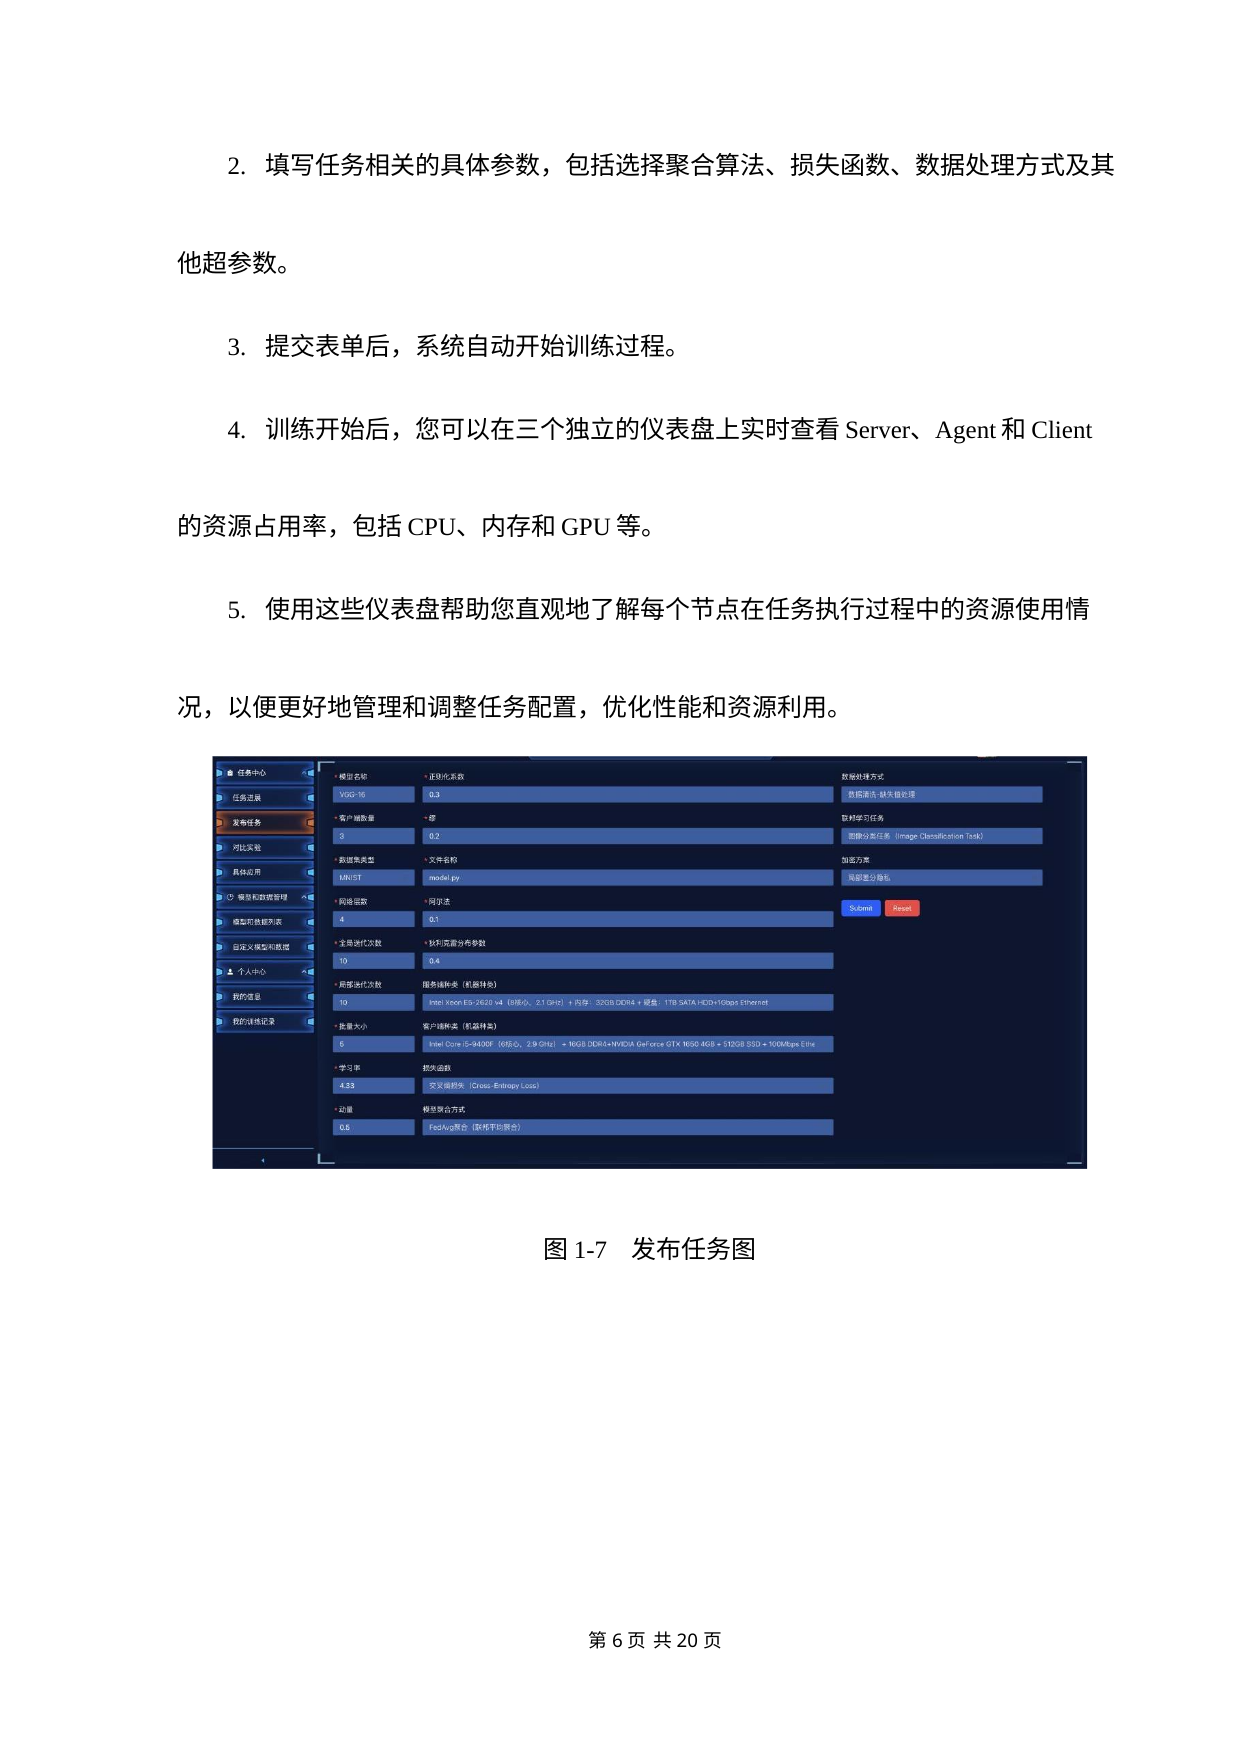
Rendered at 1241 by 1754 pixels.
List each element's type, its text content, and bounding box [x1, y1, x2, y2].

list 训练开始后，您可以在三个独立的仪表盘上实时查看Server、Agent和Client的资源占用率，包括CPU、内存和GPU等。 [177, 395, 1122, 557]
list 提交表单后，系统自动开始训练过程。 [177, 312, 1122, 377]
list 填写任务相关的具体参数，包括选择聚合算法、损失函数、数据处理方式及其他超参数。 [177, 131, 1122, 294]
text 图1-7 发布任务图 [177, 1215, 1122, 1280]
list 使用这些仪表盘帮助您直观地了解每个节点在任务执行过程中的资源使用情况，以便更好地管理和调整任务配置，优化性能和资源利用。 [177, 576, 1122, 738]
picture [212, 756, 1088, 1169]
